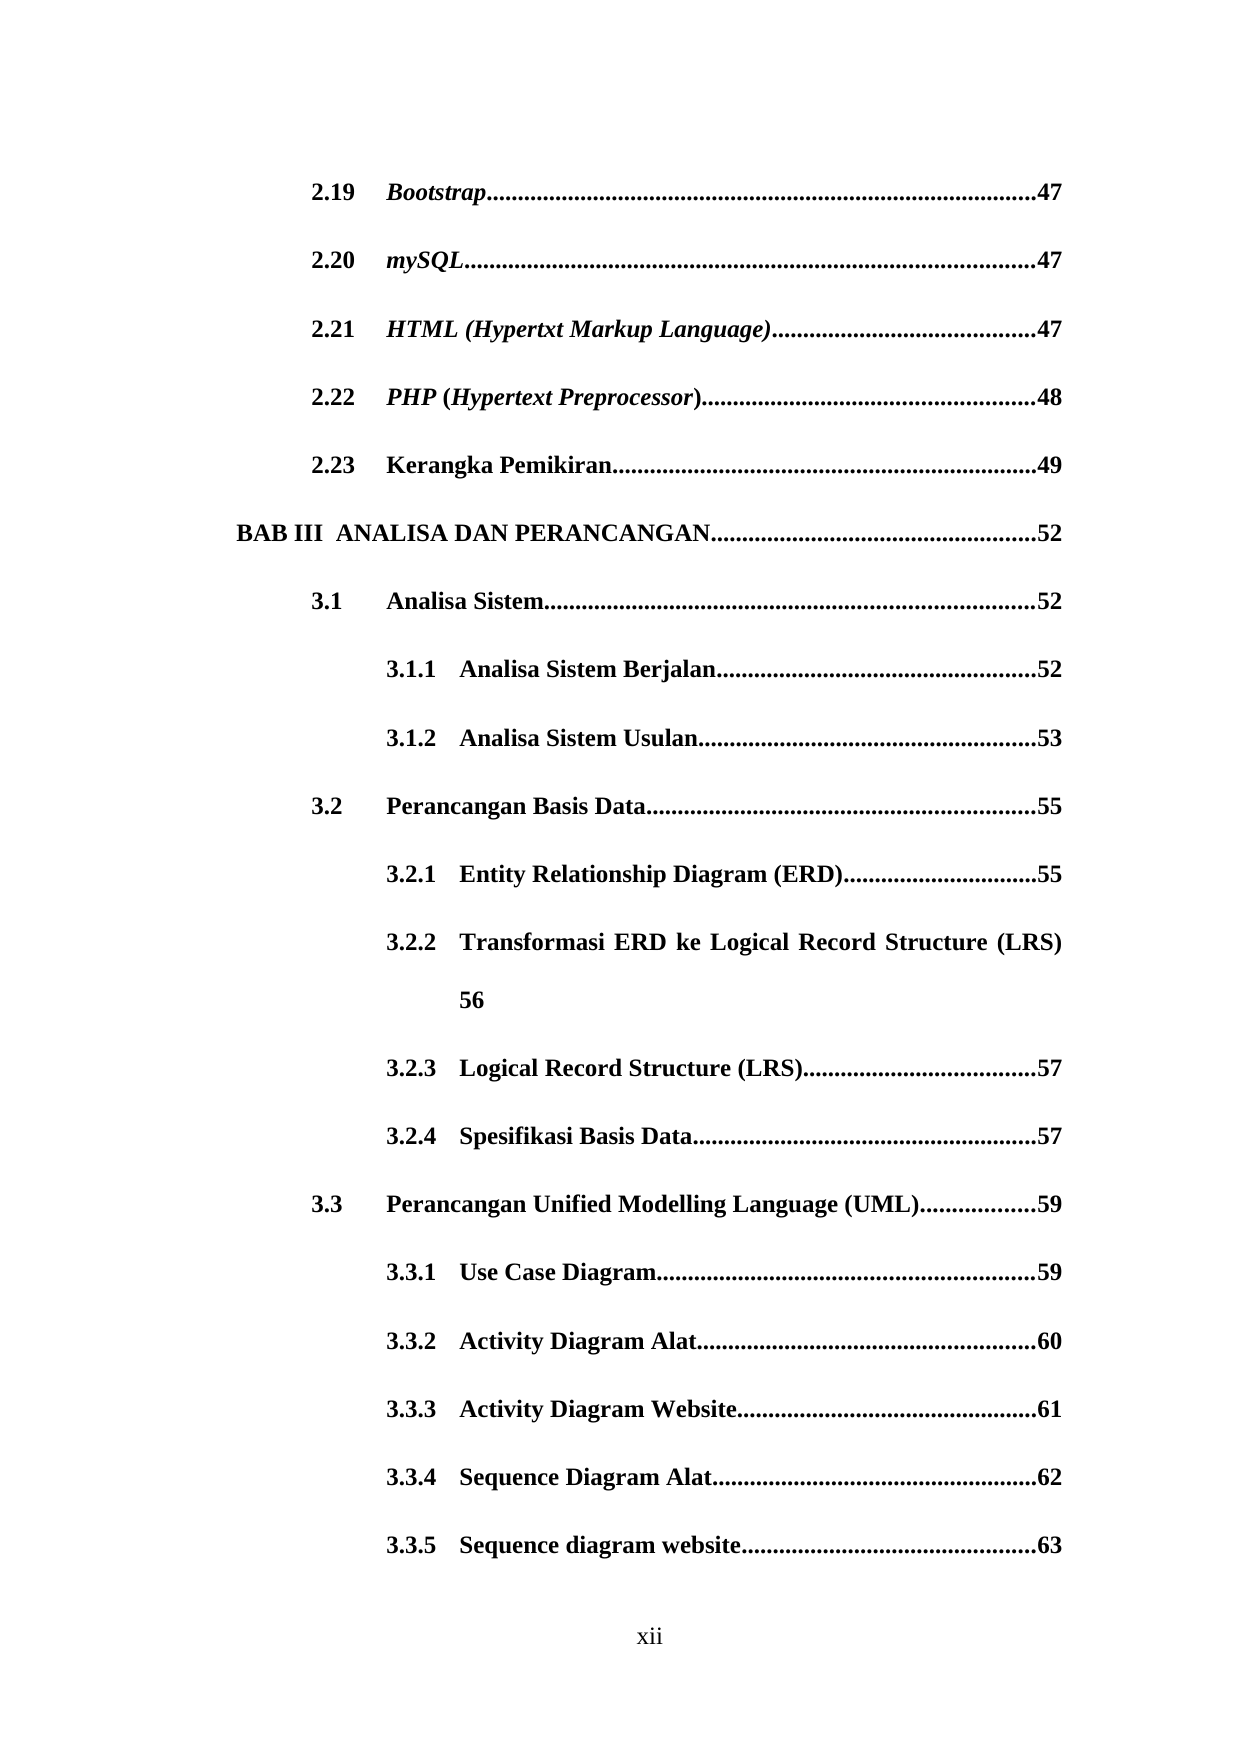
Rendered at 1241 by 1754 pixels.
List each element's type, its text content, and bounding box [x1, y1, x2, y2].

text 3.3 Perancangan Unified Modelling Language (UML) 59 [311, 1189, 1063, 1218]
text 3.2.4 Spesifikasi Basis Data 57 [386, 1121, 1063, 1150]
text 3.3.2 Activity Diagram Alat 60 [386, 1326, 1063, 1354]
text 2.22 PHP (Hypertext Preprocessor) 48 [311, 382, 1063, 411]
text BAB III ANALISA DAN PERANCANGAN 52 [236, 518, 1063, 547]
text 3.1 Analisa Sistem 52 [311, 586, 1063, 615]
text 3.3.1 Use Case Diagram 59 [386, 1257, 1063, 1286]
text 3.1.1 Analisa Sistem Berjalan 52 [386, 654, 1063, 683]
text 3.2.2 Transformasi ERD ke Logical Record Structure (LRS) 56 [386, 927, 1063, 1014]
text 2.20 mySQL 47 [311, 245, 1063, 274]
text 2.23 Kerangka Pemikiran 49 [311, 450, 1063, 479]
text 2.19 Bootstrap 47 [311, 177, 1063, 206]
text 3.3.4 Sequence Diagram Alat 62 [386, 1462, 1063, 1491]
text 3.1.2 Analisa Sistem Usulan 53 [386, 723, 1063, 751]
text 3.2.3 Logical Record Structure (LRS) 57 [386, 1053, 1063, 1082]
text 3.2.1 Entity Relationship Diagram (ERD) 55 [386, 859, 1063, 888]
text 3.3.3 Activity Diagram Website 61 [386, 1394, 1063, 1423]
text 3.2 Perancangan Basis Data 55 [311, 791, 1063, 820]
text 3.3.5 Sequence diagram website 63 [386, 1530, 1063, 1559]
text 2.21 HTML (Hypertxt Markup Language) 47 [311, 314, 1063, 342]
